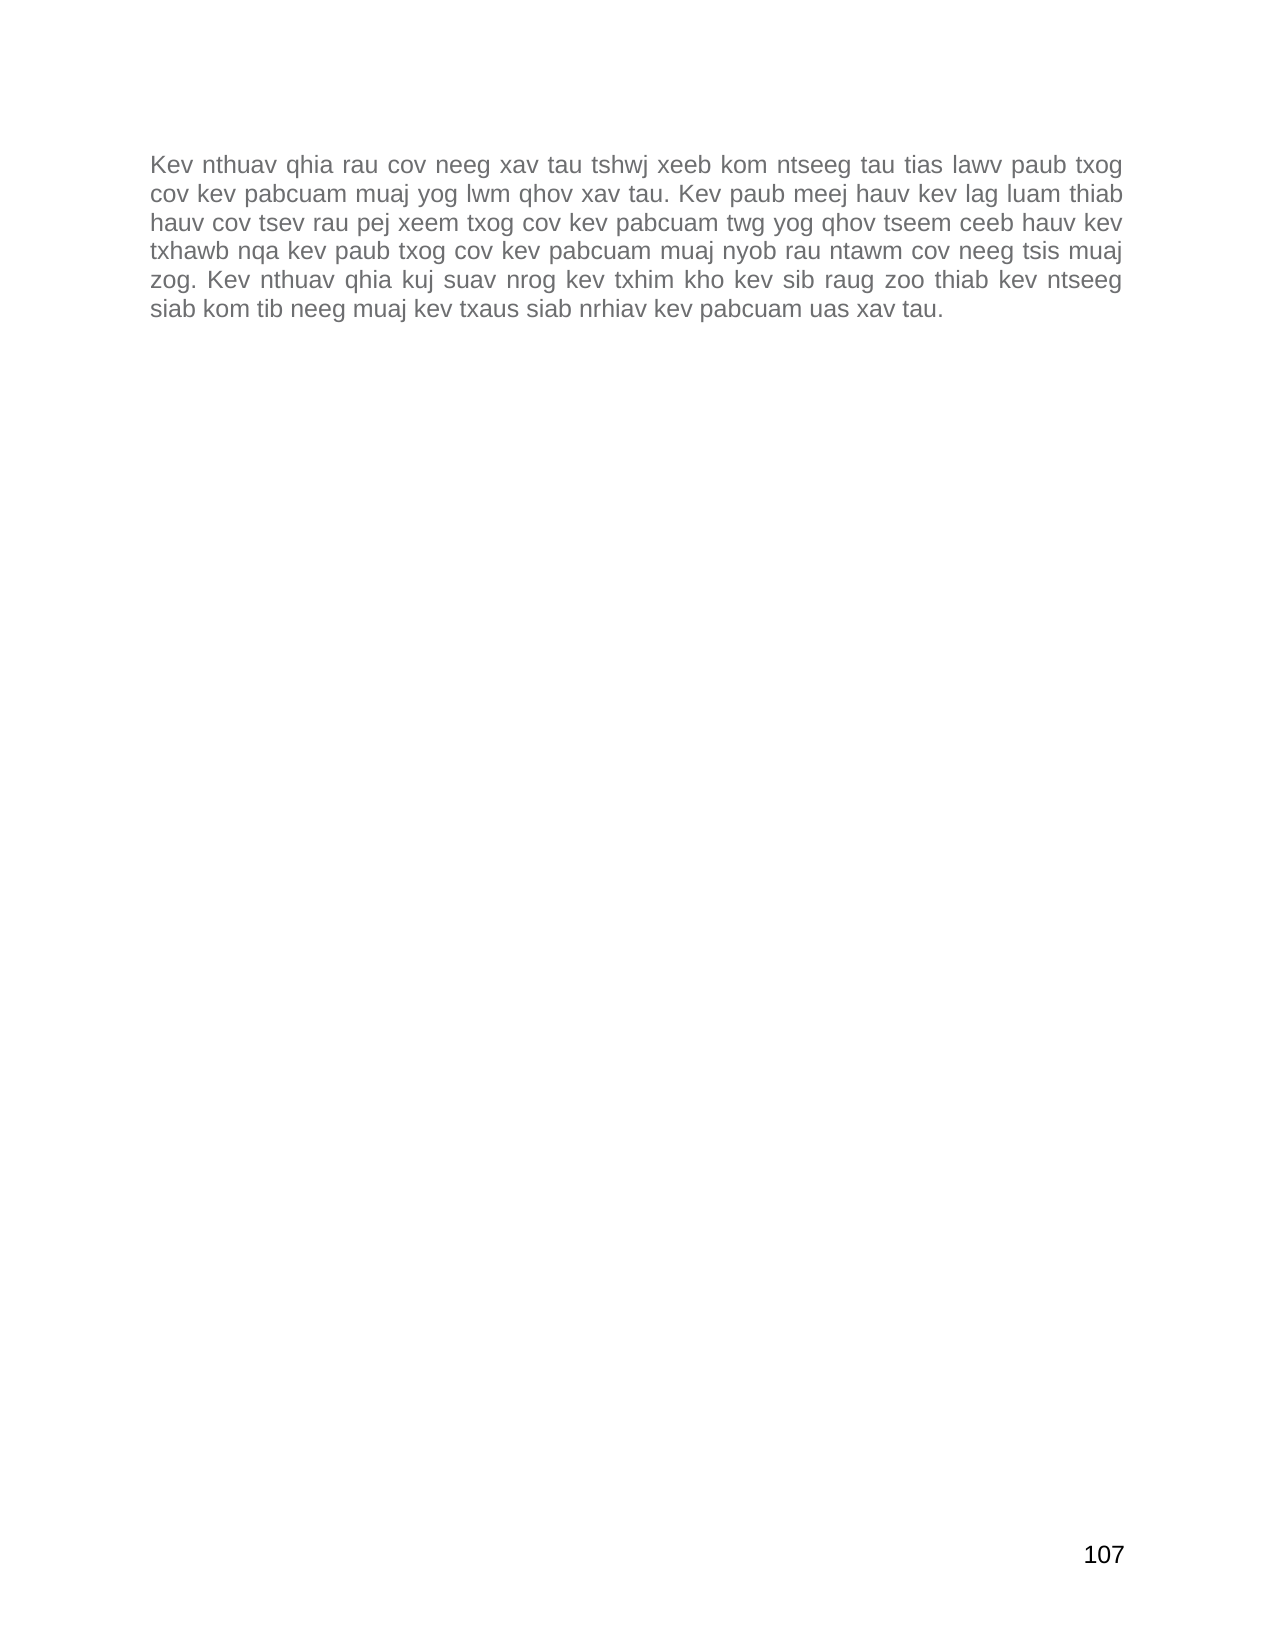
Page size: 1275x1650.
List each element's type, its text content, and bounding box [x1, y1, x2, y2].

text Kev nthuav qhia rau cov neeg xav tau tshwj xeeb kom ntseeg tau tias lawv paub txog cov kev pabcuam muaj yog lwm qhov xav tau. Kev paub meej hauv kev lag luam thiab hauv cov tsev rau pej xeem txog cov kev pabcuam twg yog qhov tseem ceeb hauv kev txhawb nqa kev paub txog cov kev pabcuam muaj nyob rau ntawm cov neeg tsis muaj zog. Kev nthuav qhia kuj suav nrog kev txhim kho kev sib raug zoo thiab kev ntseeg siab kom tib neeg muaj kev txaus siab nrhiav kev pabcuam uas xav tau. [150, 150, 1125, 322]
